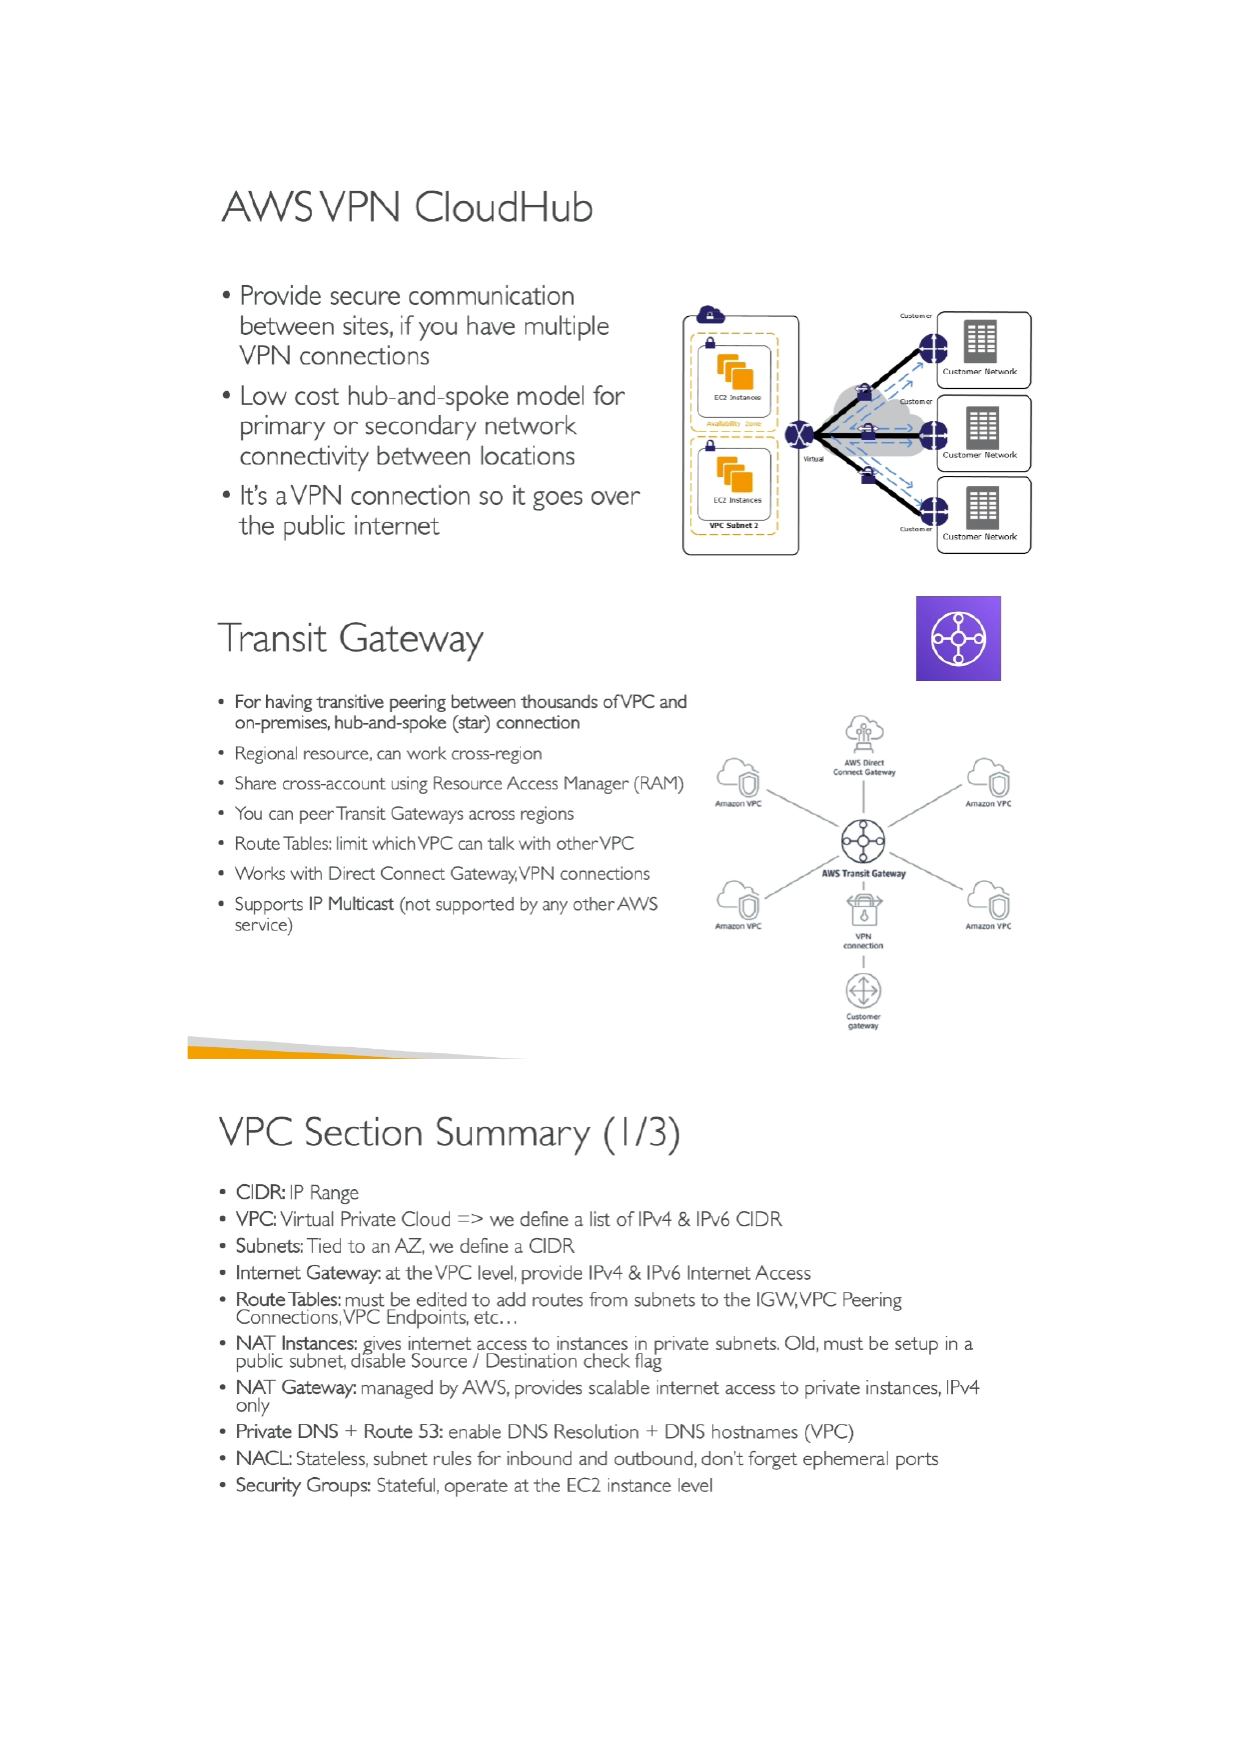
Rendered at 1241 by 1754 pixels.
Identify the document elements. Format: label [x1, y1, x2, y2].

picture [187, 1084, 1052, 1518]
picture [187, 150, 1053, 1059]
